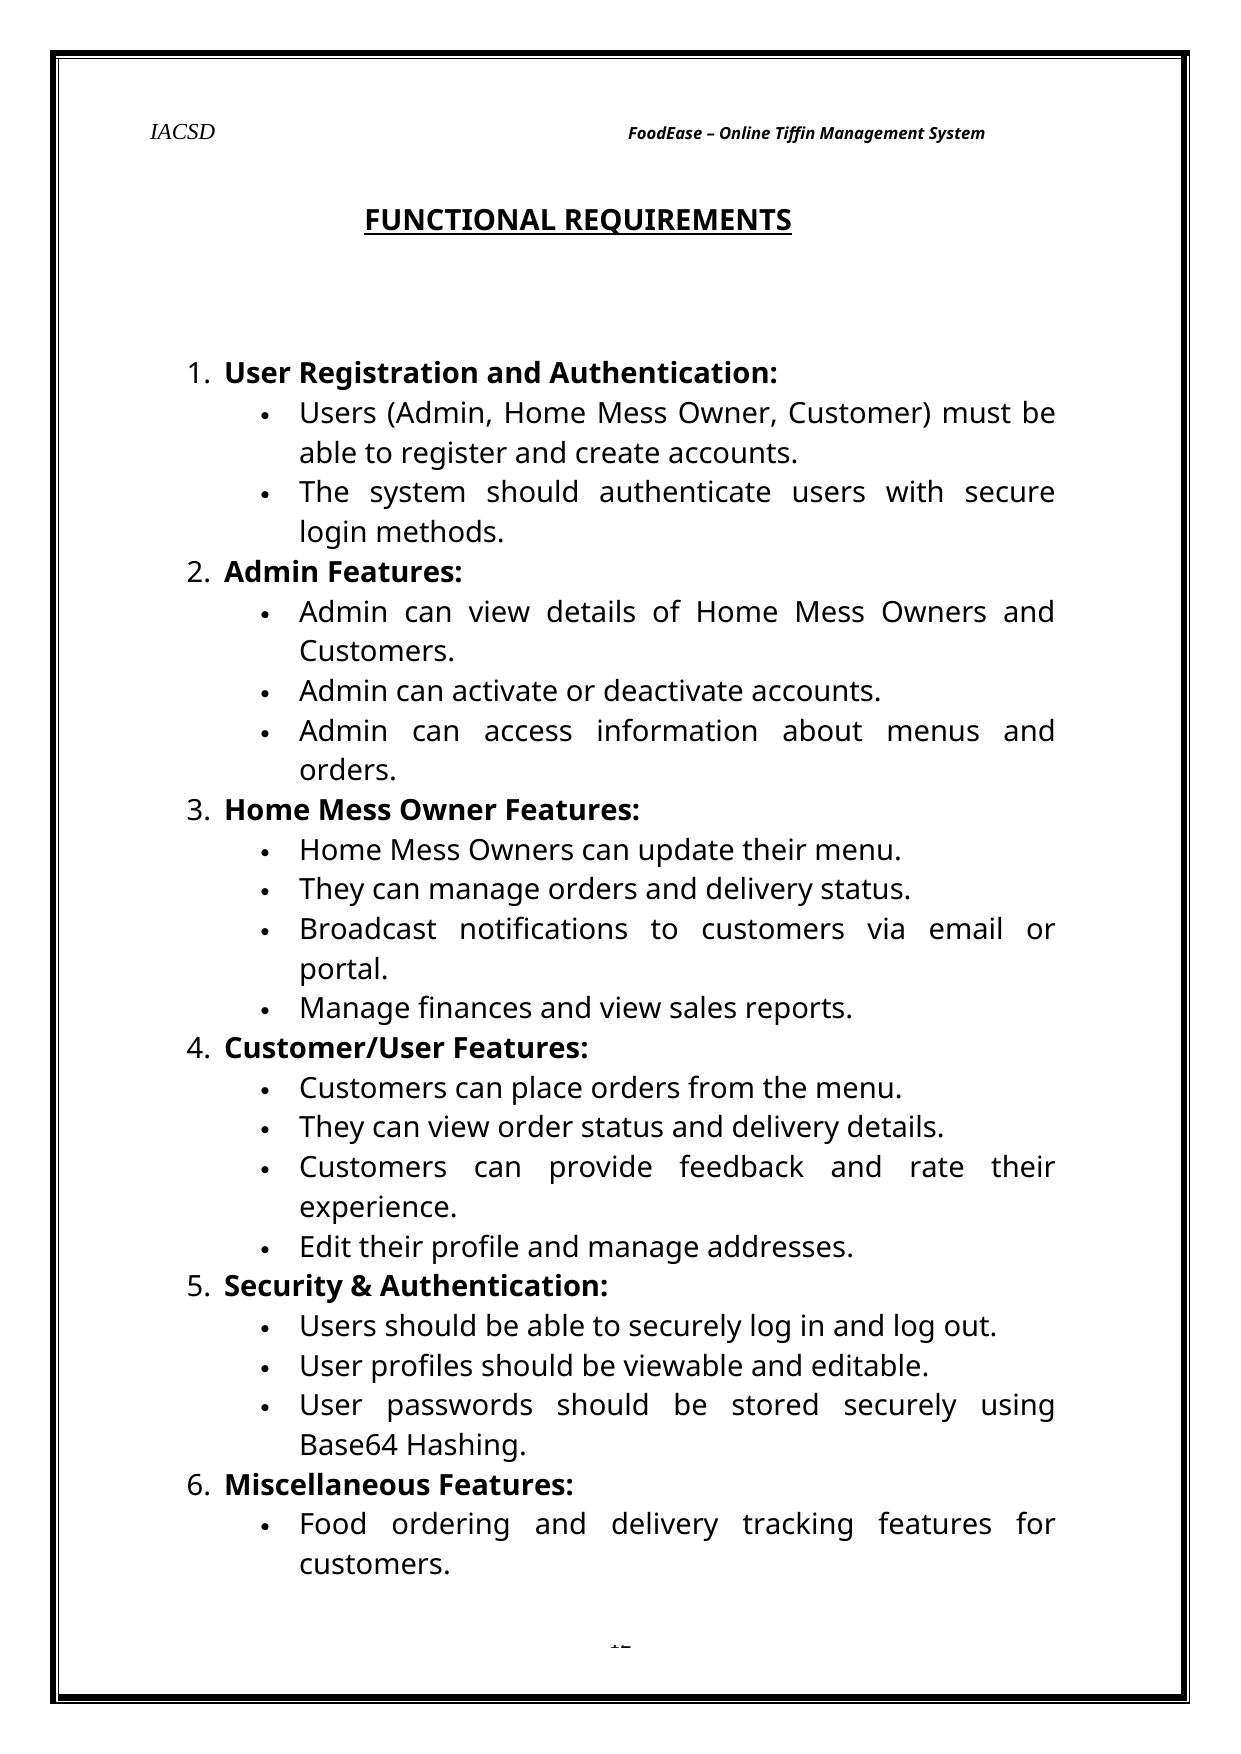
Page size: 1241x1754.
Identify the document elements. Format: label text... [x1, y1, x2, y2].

list FUNCTIONAL REQUIREMENTS [364, 199, 884, 239]
